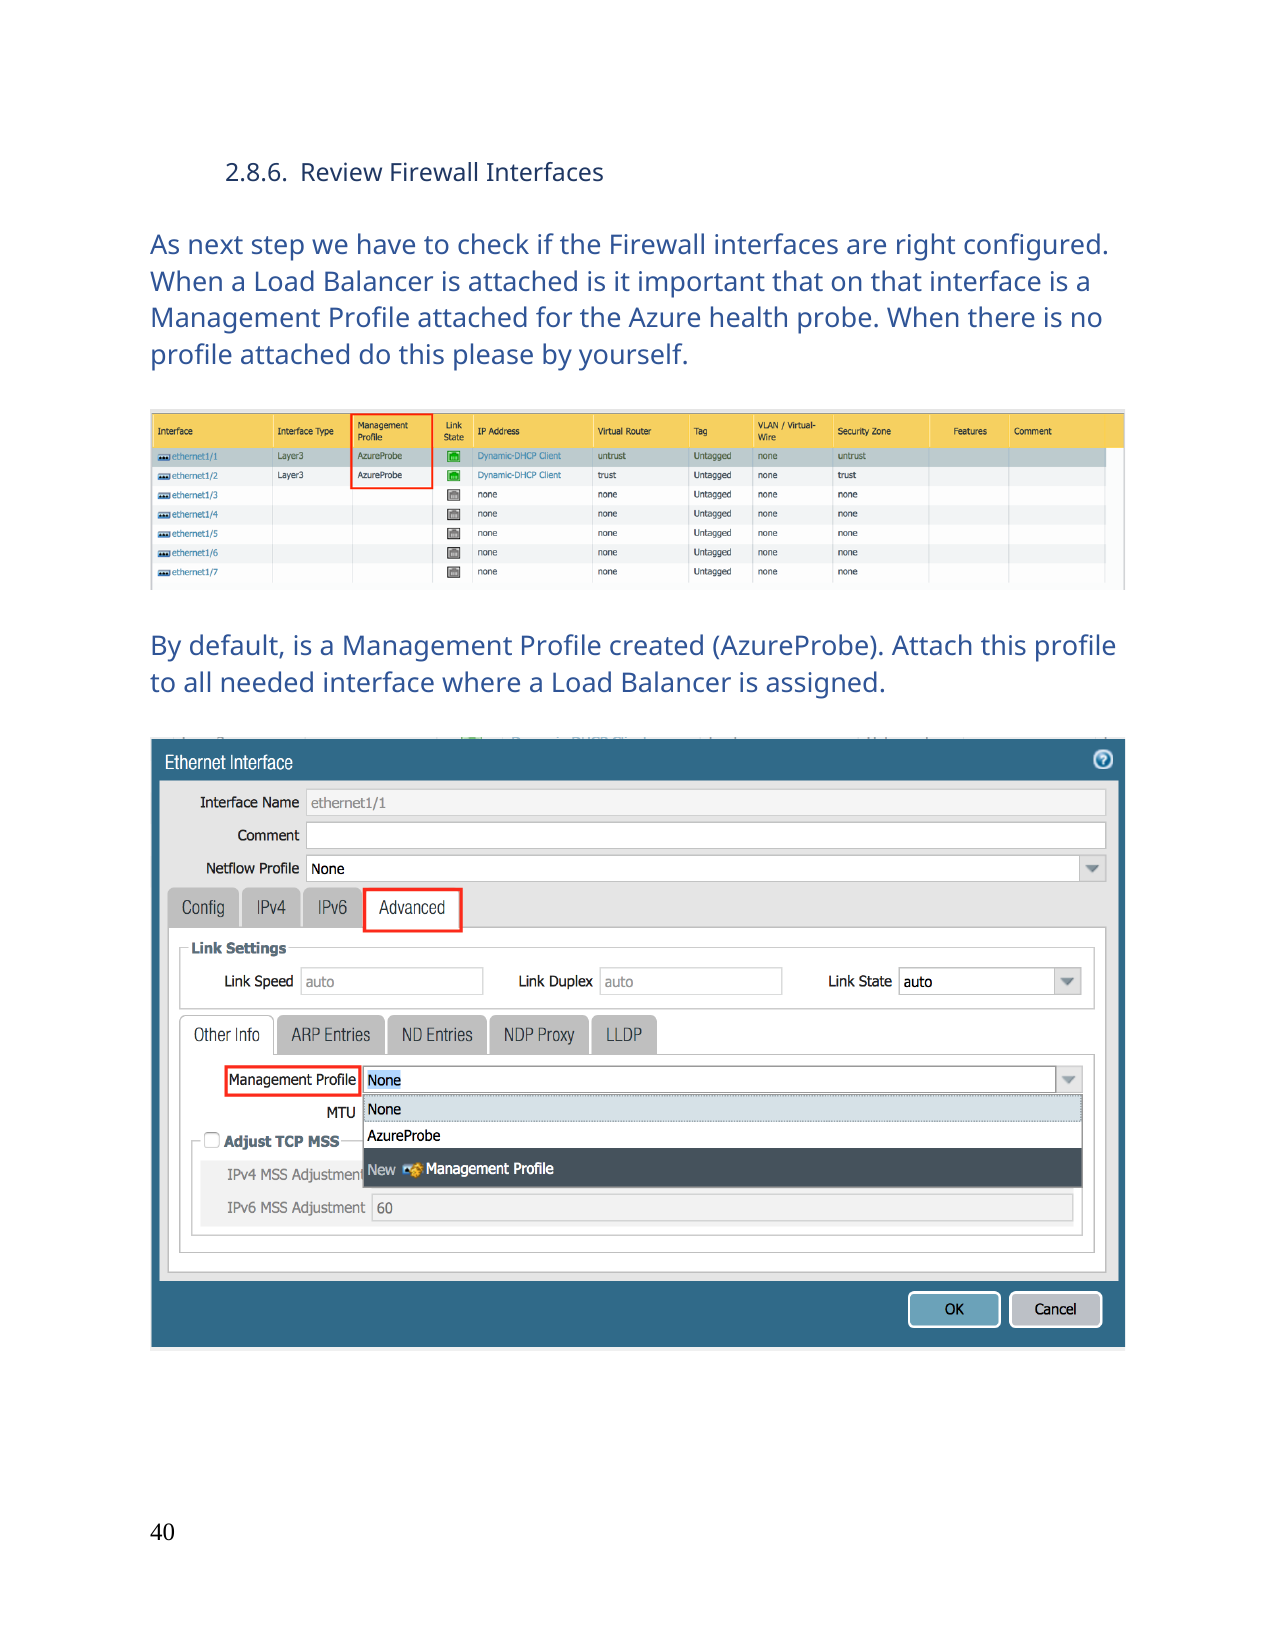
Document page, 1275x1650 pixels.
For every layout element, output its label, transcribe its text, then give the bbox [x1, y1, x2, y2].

text By default, is a Management Profile created (AzureProbe). Attach this profile to all needed interface where a Load Balancer is assigned. [150, 626, 1125, 700]
text As next step we have to check if the Firewall interfaces are right configured. When a Load Balancer is attached is it important that on that interface is a Management Profile attached for the Azure health probe. When there is no profile attached do this please by yourself. [150, 225, 1125, 373]
picture [150, 409, 1125, 590]
subtitle Review Firewall Interfaces [225, 154, 1125, 188]
picture [150, 737, 1125, 1351]
